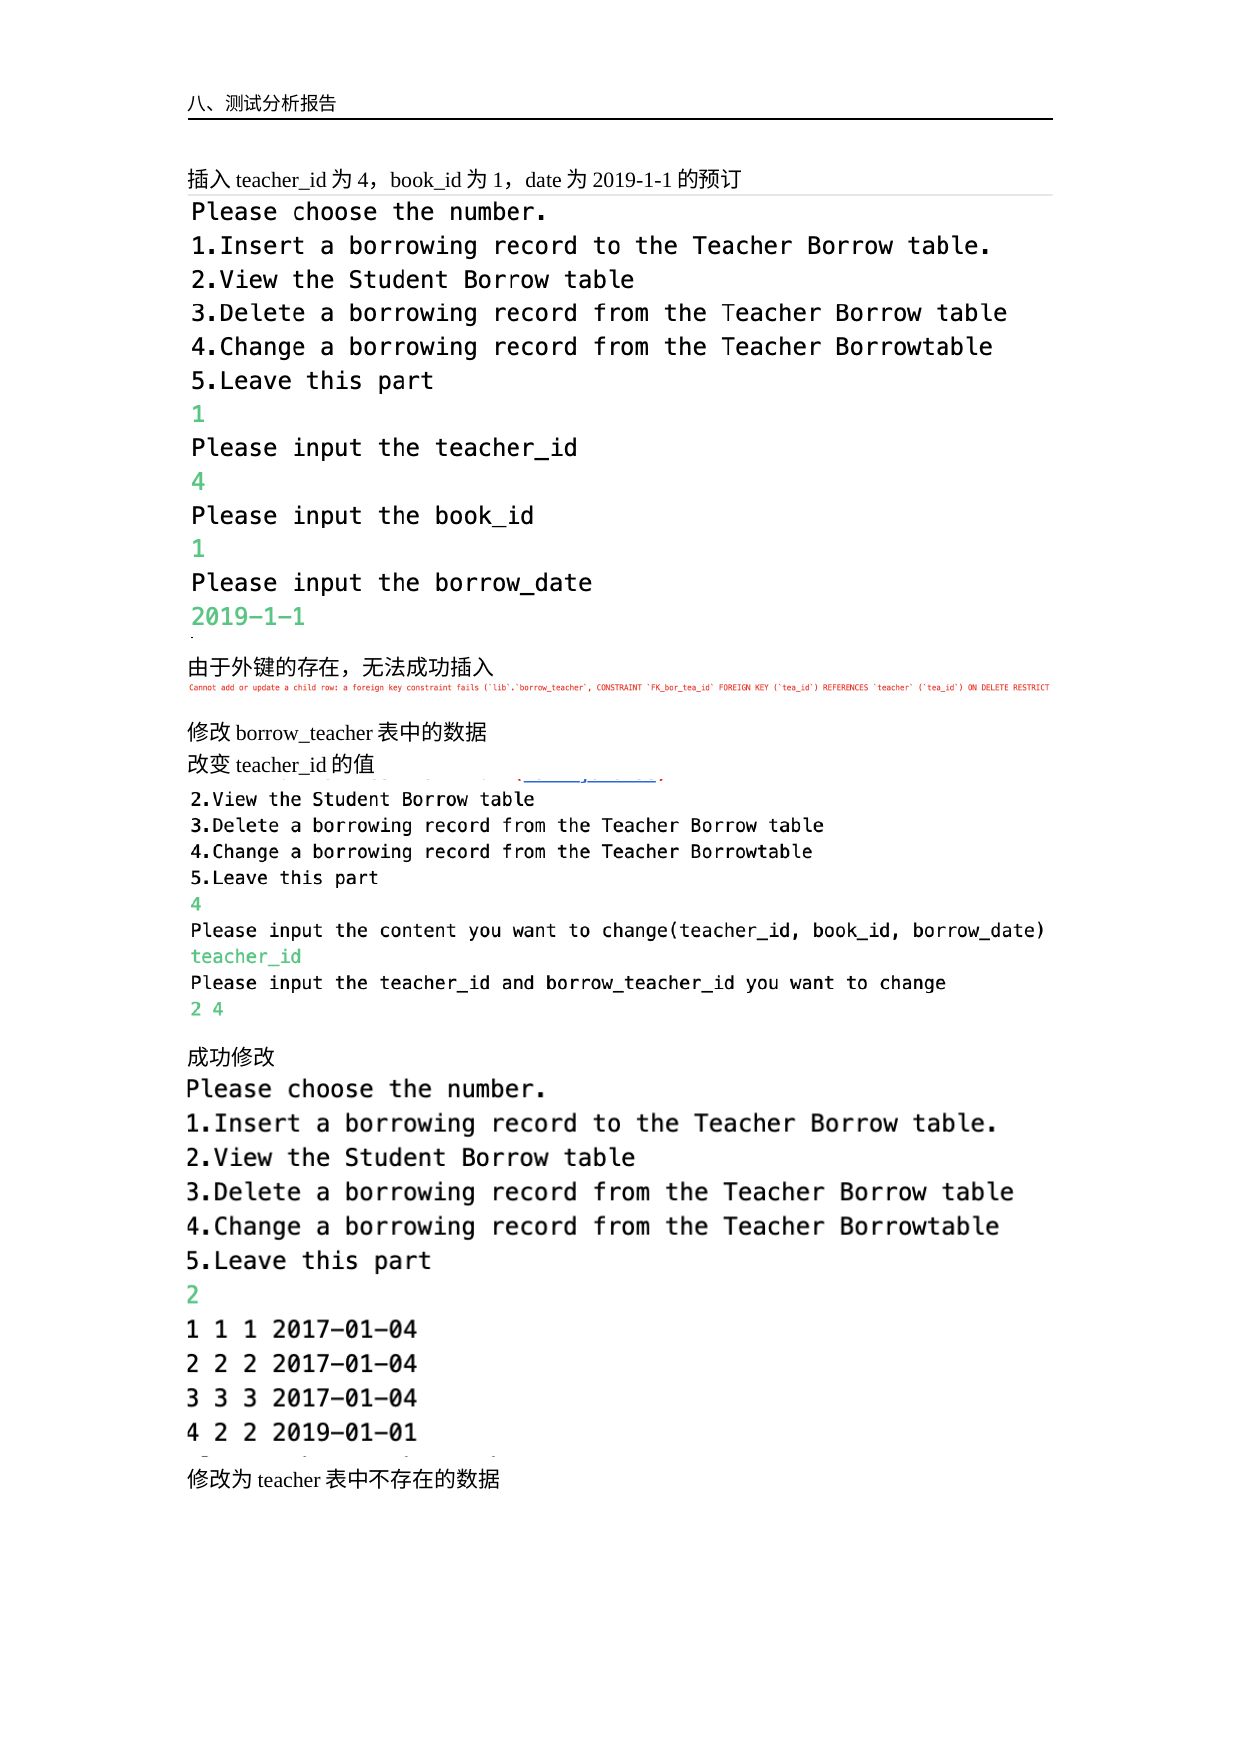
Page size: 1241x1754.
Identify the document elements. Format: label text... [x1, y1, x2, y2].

text 修改为teacher表中不存在的数据 [187, 1462, 1053, 1494]
text 修改borrow_teacher表中的数据 [187, 714, 1053, 747]
picture [187, 779, 1053, 1026]
picture [187, 194, 1053, 638]
text 改变teacher_id的值 [187, 747, 1053, 779]
text 插入teacher_id为4，book_id为1，date为2019-1-1的预订 [187, 162, 1053, 194]
text 成功修改 [187, 1039, 1053, 1071]
picture [187, 681, 1053, 695]
picture [187, 1071, 1053, 1457]
text 由于外键的存在，无法成功插入 [187, 649, 1053, 681]
